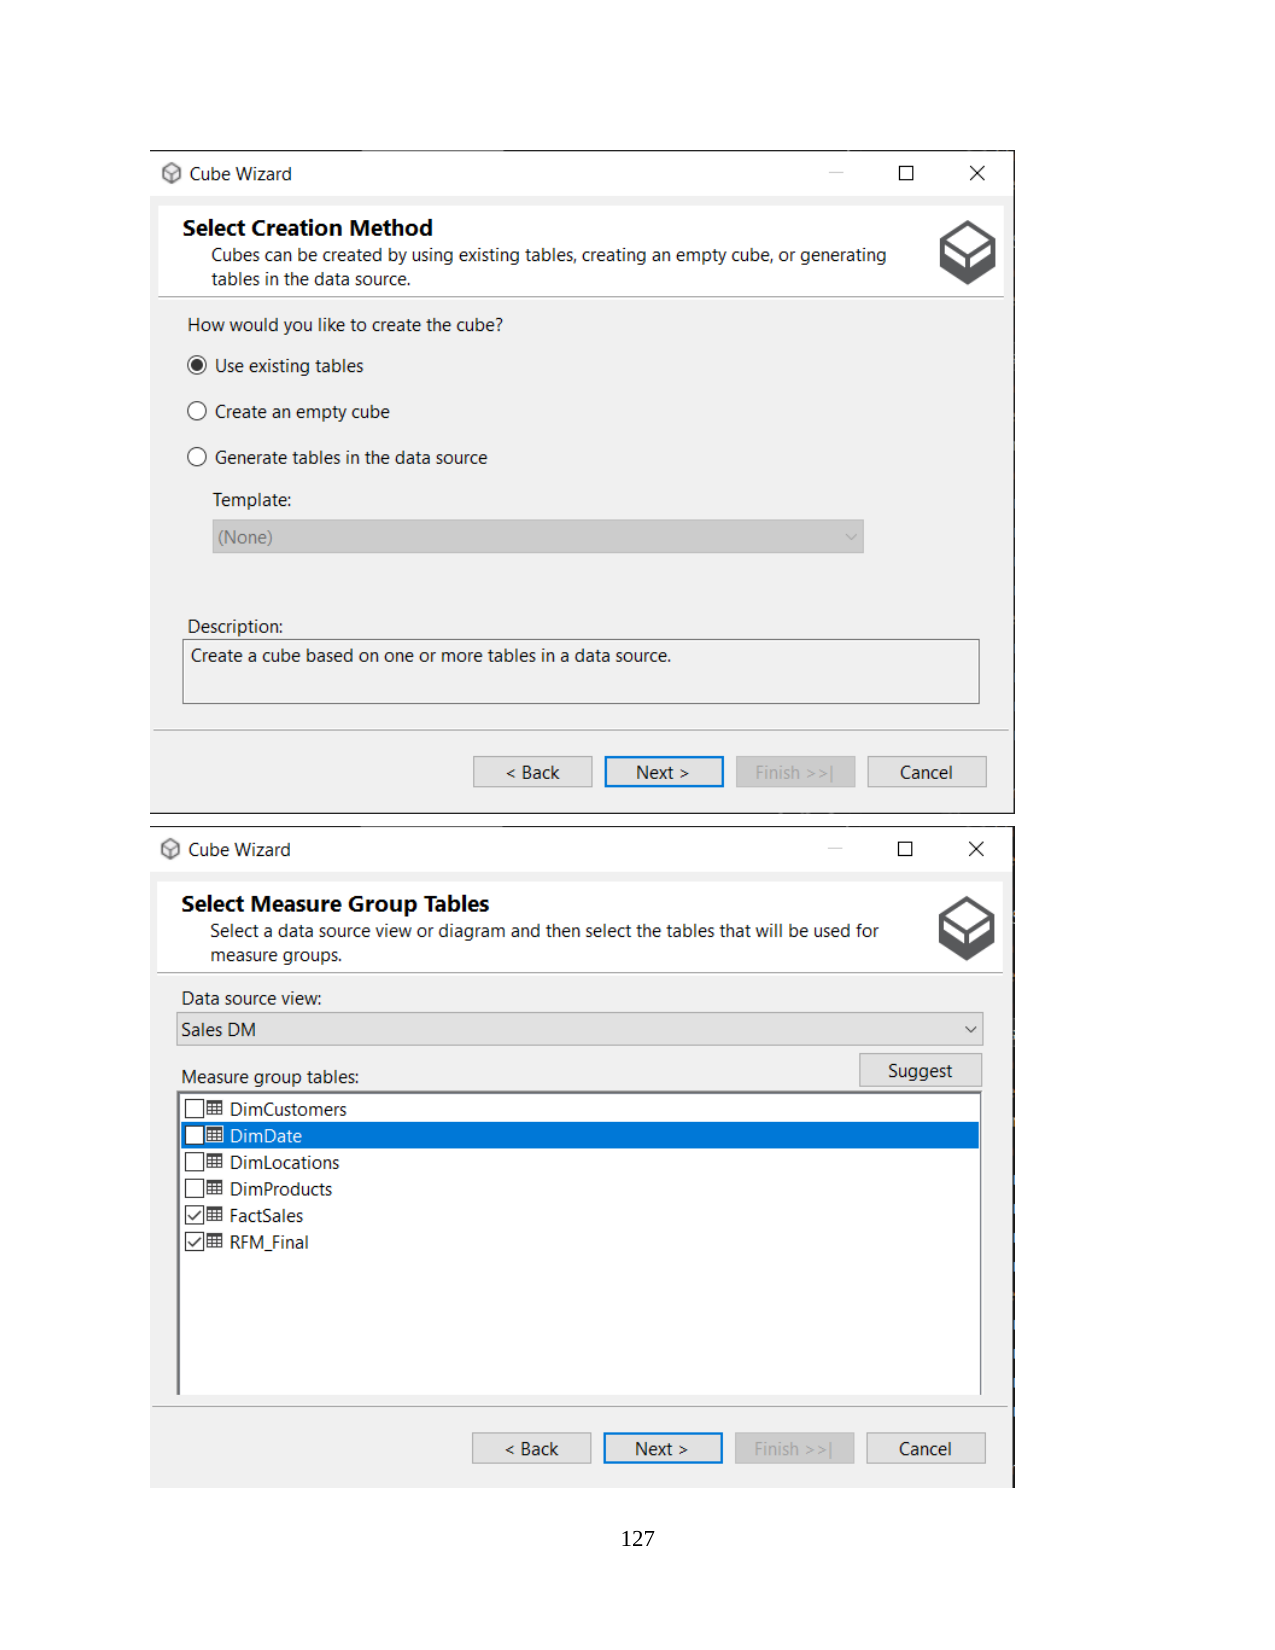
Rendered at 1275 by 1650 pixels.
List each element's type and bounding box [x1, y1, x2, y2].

picture [150, 826, 1015, 1488]
picture [150, 150, 1015, 814]
